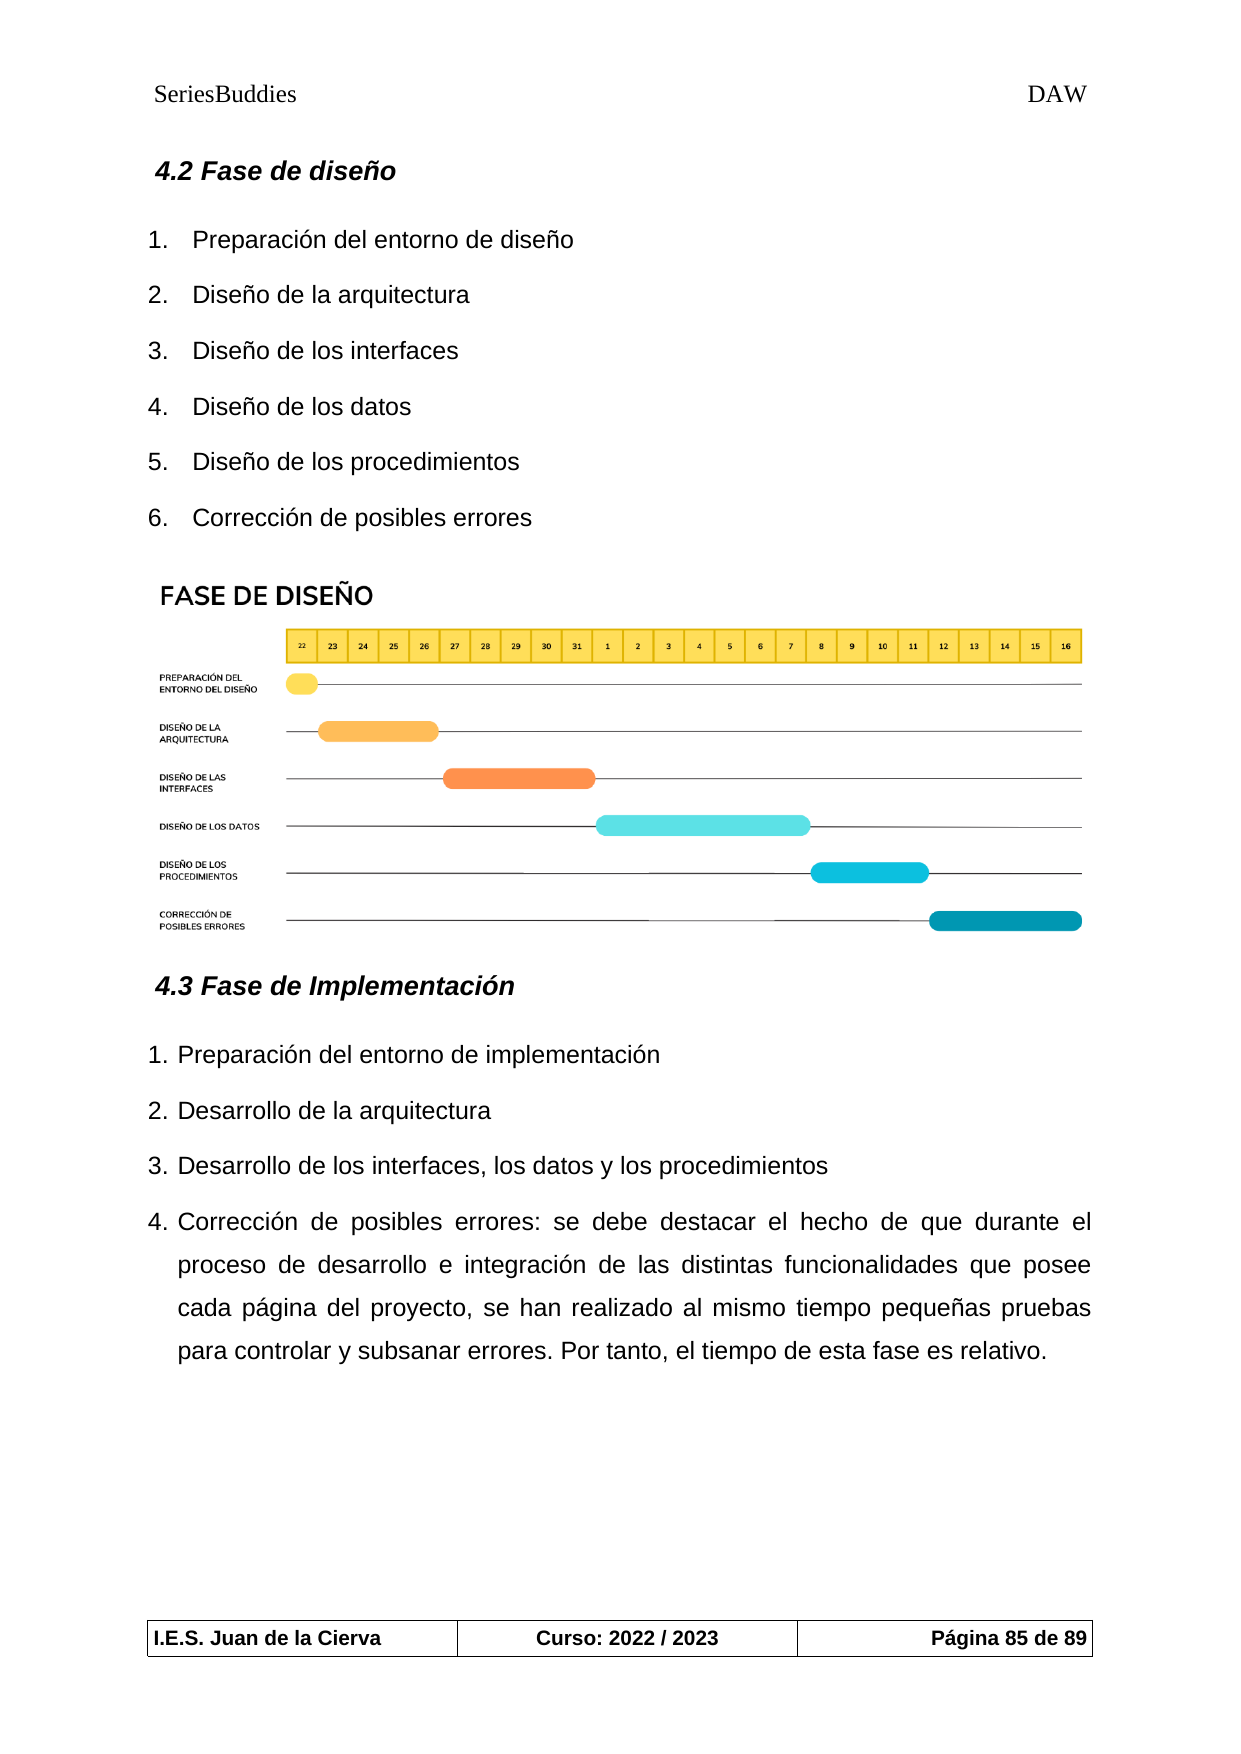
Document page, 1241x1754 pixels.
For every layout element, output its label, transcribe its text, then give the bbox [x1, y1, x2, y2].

list Diseño de los datos [148, 392, 1093, 420]
list Preparación del entorno de implementación [148, 1040, 1093, 1069]
list Preparación del entorno de diseño [148, 225, 1093, 254]
list Diseño de la arquitectura [148, 281, 1093, 309]
list Desarrollo de la arquitectura [148, 1096, 1093, 1124]
subtitle Fase de diseño [148, 154, 1093, 186]
subtitle Fase de Implementación [148, 969, 1093, 1001]
picture [147, 558, 1093, 958]
list Desarrollo de los interfaces, los datos y los procedimientos [148, 1151, 1093, 1180]
list Diseño de los procedimientos [148, 447, 1093, 476]
list Corrección de posibles errores: se debe destacar el hecho de que durante el proceso de desarrollo e integración de las distintas funcionalidades que posee cada página del proyecto, se han realizado al mismo tiempo pequeñas pruebas para controlar y subsanar errores. Por tanto, el tiempo de esta fase es relativo. [148, 1207, 1093, 1365]
list Diseño de los interfaces [148, 336, 1093, 365]
list Corrección de posibles errores [148, 503, 1093, 531]
